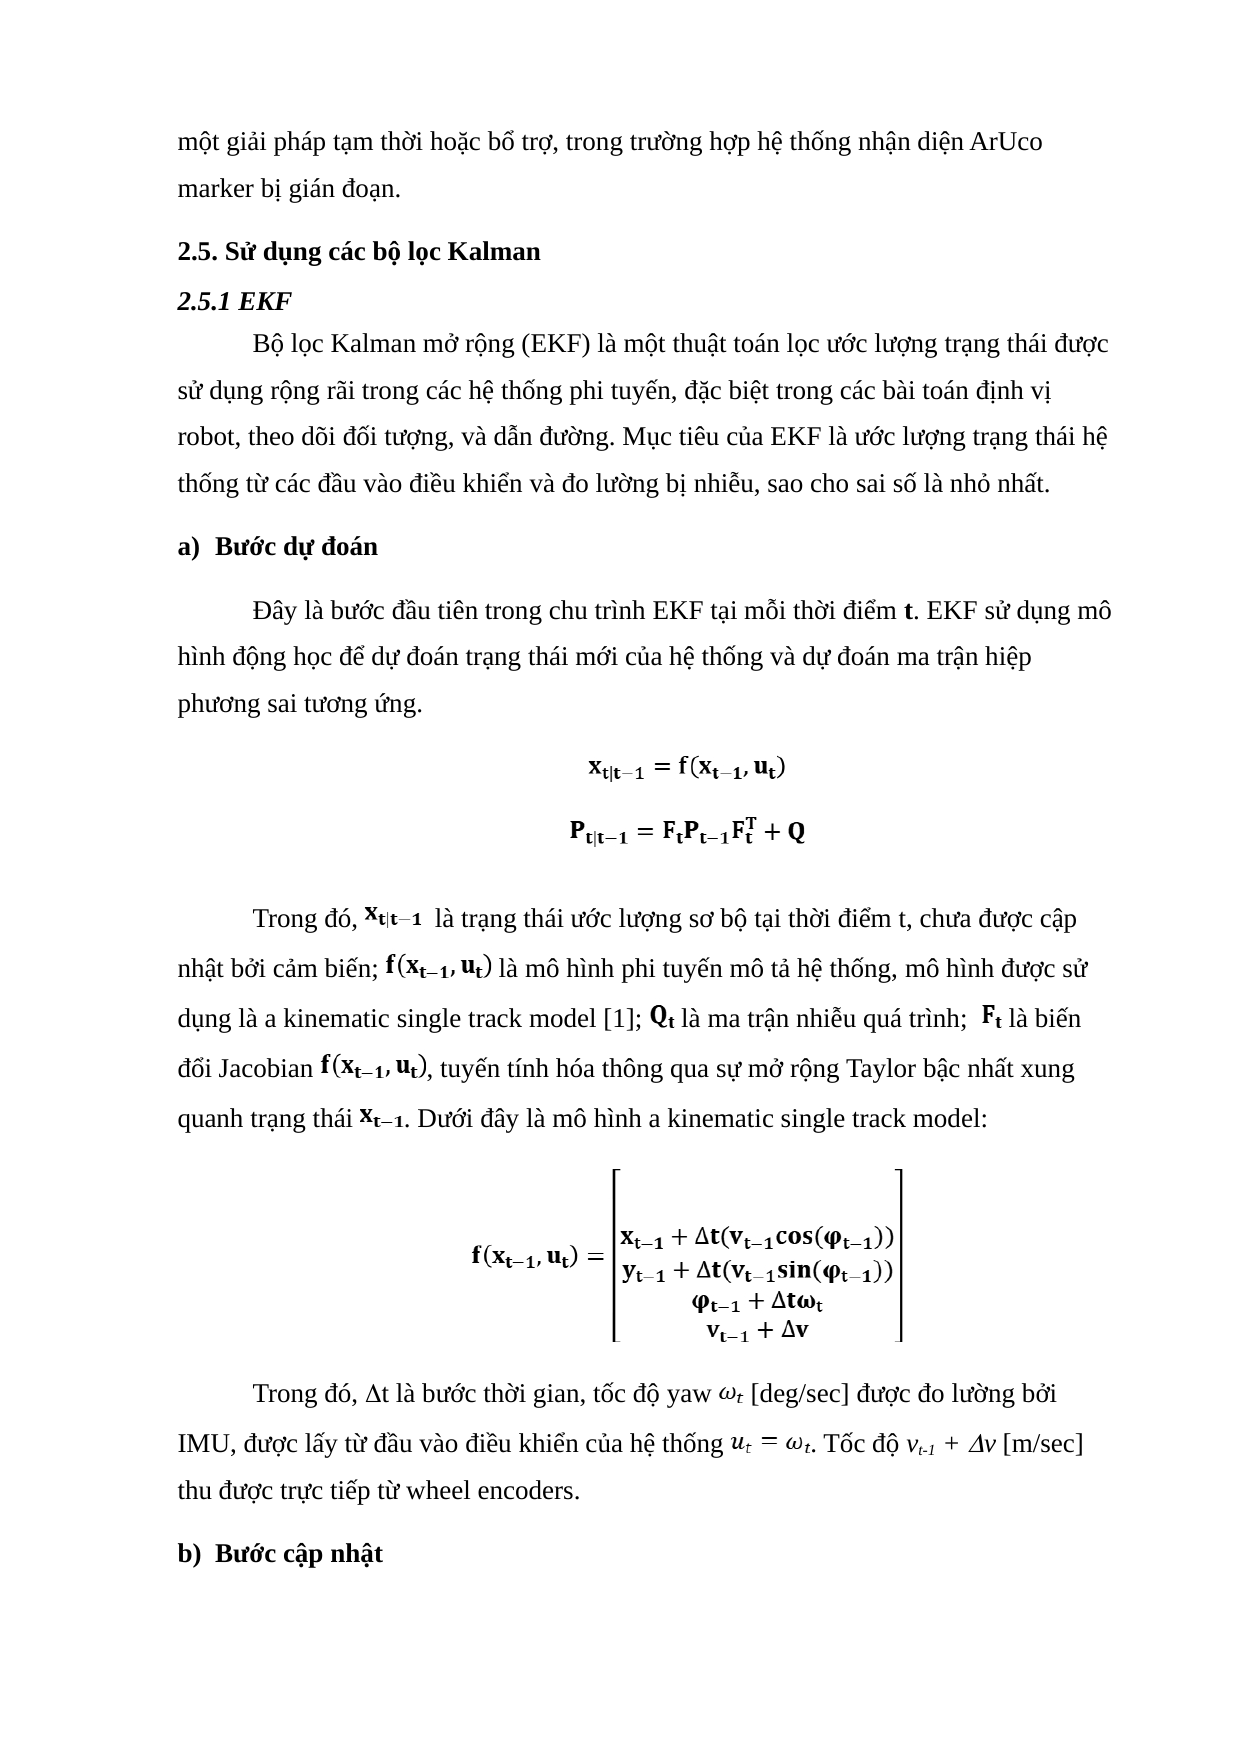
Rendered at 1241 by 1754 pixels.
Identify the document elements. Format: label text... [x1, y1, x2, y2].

text Bộ lọc Kalman mở rộng (EKF) là một thuật toán lọc ước lượng trạng thái được sử dụng rộng rãi trong các hệ thống phi tuyến, đặc biệt trong các bài toán định vị robot, theo dõi đối tượng, và dẫn đường. Mục tiêu của EKF là ước lượng trạng thái hệ thống từ các đầu vào điều khiển và đo lường bị nhiễu, sao cho sai số là nhỏ nhất. [177, 327, 1122, 498]
text Trong đó, ​ là trạng thái ước lượng sơ bộ tại thời điểm t, chưa được cập nhật bởi cảm biến; là mô hình phi tuyến mô tả hệ thống, mô hình được sử dụng là a kinematic single track model [1]; là ma trận nhiễu quá trình; là biến đổi Jacobian , tuyến tính hóa thông qua sự mở rộng Taylor bậc nhất xung quanh trạng thái . Dưới đây là mô hình a kinematic single track model: [177, 896, 1122, 1133]
list Bước dự đoán [177, 530, 1122, 562]
subtitle 2.5.1 EKF [177, 285, 1122, 316]
picture [569, 813, 805, 864]
picture [385, 948, 492, 978]
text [177, 125, 1122, 203]
text Trong đó, t là bước thời gian, tốc độ yaw [deg/sec] được đo lường bởi IMU, được lấy từ đầu vào điều khiển của hệ thống . Tốc độ vt-1 + v [m/sec] thu được trực tiếp từ wheel encoders. [177, 1374, 1122, 1505]
picture [364, 896, 422, 928]
list Bước cập nhật [177, 1537, 1122, 1569]
picture [649, 998, 675, 1028]
picture [730, 1424, 811, 1453]
picture [320, 1048, 427, 1078]
subtitle 2.5. Sử dụng các bộ lọc Kalman [177, 235, 1122, 266]
picture [981, 998, 1002, 1028]
picture [588, 750, 786, 782]
picture [360, 1098, 404, 1127]
text Đây là bước đầu tiên trong chu trình EKF tại mỗi thời điểm t. EKF sử dụng mô hình động học để dự đoán trạng thái mới của hệ thống và dự đoán ma trận hiệp phương sai tương ứng. [177, 594, 1122, 718]
picture [471, 1165, 903, 1342]
picture [718, 1374, 744, 1403]
